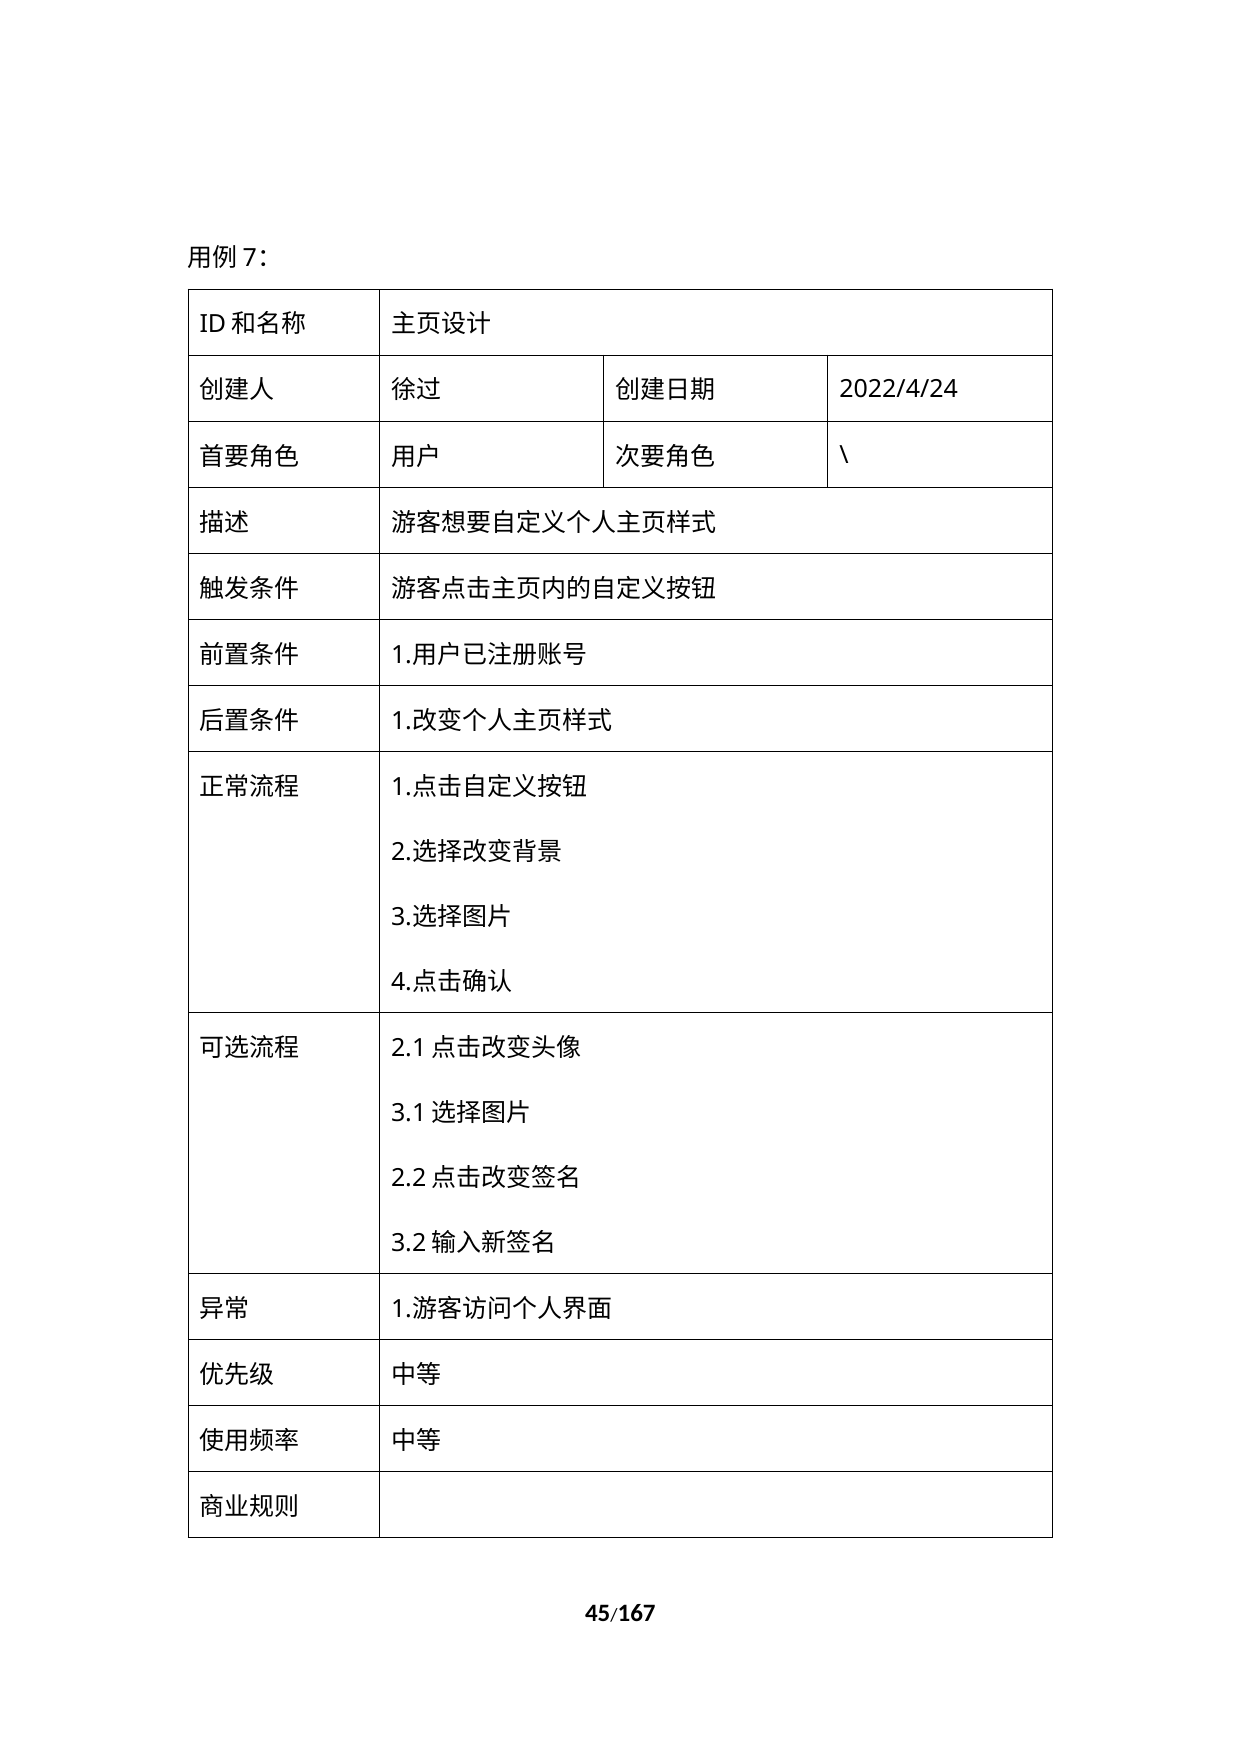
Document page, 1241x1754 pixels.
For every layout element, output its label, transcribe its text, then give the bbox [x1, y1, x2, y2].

table_cell 用户 [380, 422, 603, 487]
table_cell 首要角色 [189, 422, 379, 487]
table_cell 游客点击主页内的自定义按钮 [380, 554, 1052, 619]
table_cell 1.游客访问个人界面 [380, 1274, 1052, 1339]
table_cell [380, 1472, 1052, 1537]
table_cell 描述 [189, 488, 379, 553]
table_cell 商业规则 [189, 1472, 379, 1537]
table_cell 创建人 [189, 356, 379, 421]
table_cell 前置条件 [189, 620, 379, 685]
table_cell 可选流程 [189, 1013, 379, 1273]
table_cell 优先级 [189, 1340, 379, 1405]
table_header 主页设计 [380, 290, 1052, 354]
table_cell 使用频率 [189, 1406, 379, 1471]
table_cell 1.改变个人主页样式 [380, 686, 1052, 751]
table_cell 游客想要自定义个人主页样式 [380, 488, 1052, 553]
table_cell 后置条件 [189, 686, 379, 751]
table_cell 次要角色 [604, 422, 827, 487]
table_cell 正常流程 [189, 752, 379, 1012]
table_cell 异常 [189, 1274, 379, 1339]
table_cell 2.1点击改变头像 3.1选择图片 2.2点击改变签名 3.2输入新签名 [380, 1013, 1052, 1273]
table_cell 中等 [380, 1340, 1052, 1405]
table_header ID和名称 [189, 290, 379, 354]
text 用例7： [187, 223, 1053, 288]
table_cell 2022/4/24 [828, 356, 1052, 421]
table_cell 创建日期 [604, 356, 827, 421]
table_cell \ [828, 422, 1052, 487]
table_cell 触发条件 [189, 554, 379, 619]
table_cell 徐过 [380, 356, 603, 421]
table_cell 中等 [380, 1406, 1052, 1471]
table_cell 1.用户已注册账号 [380, 620, 1052, 685]
table_cell 1.点击自定义按钮 2.选择改变背景 3.选择图片 4.点击确认 [380, 752, 1052, 1012]
